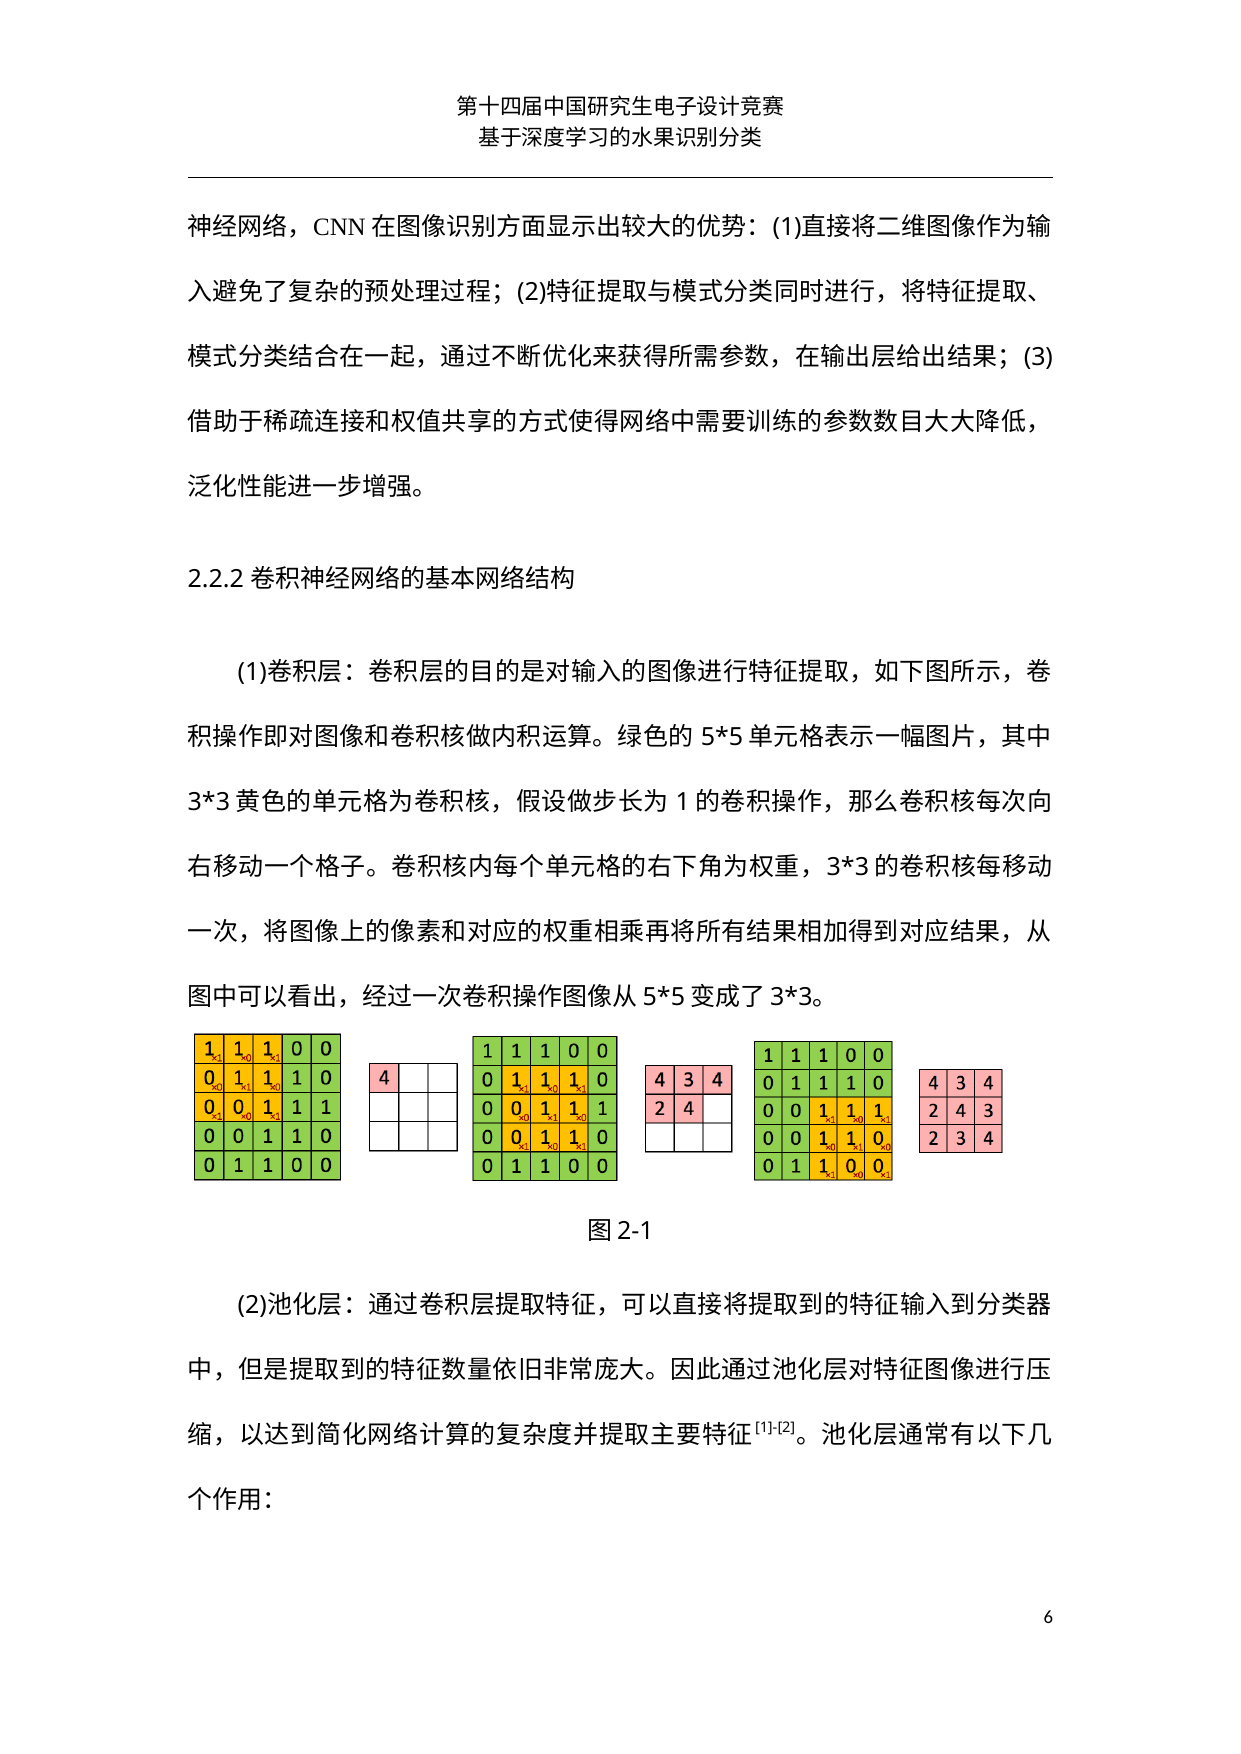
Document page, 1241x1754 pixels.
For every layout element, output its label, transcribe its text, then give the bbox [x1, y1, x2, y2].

text (2)池化层：通过卷积层提取特征，可以直接将提取到的特征输入到分类器中，但是提取到的特征数量依旧非常庞大。因此通过池化层对特征图像进行压缩，以达到简化网络计算的复杂度并提取主要特征[1]-[2]。池化层通常有以下几个作用： [187, 1270, 1053, 1530]
text (1)卷积层：卷积层的目的是对输入的图像进行特征提取，如下图所示，卷积操作即对图像和卷积核做内积运算。绿色的5*5单元格表示一幅图片，其中3*3黄色的单元格为卷积核，假设做步长为1的卷积操作，那么卷积核每次向右移动一个格子。卷积核内每个单元格的右下角为权重，3*3的卷积核每移动一次，将图像上的像素和对应的权重相乘再将所有结果相加得到对应结果，从图中可以看出，经过一次卷积操作图像从5*5变成了3*3。 [187, 637, 1053, 1027]
picture [187, 1026, 1015, 1182]
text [187, 192, 1053, 517]
subtitle 2.2.2 卷积神经网络的基本网络结构 [187, 544, 1053, 609]
text 图2-1 [187, 1196, 1053, 1261]
